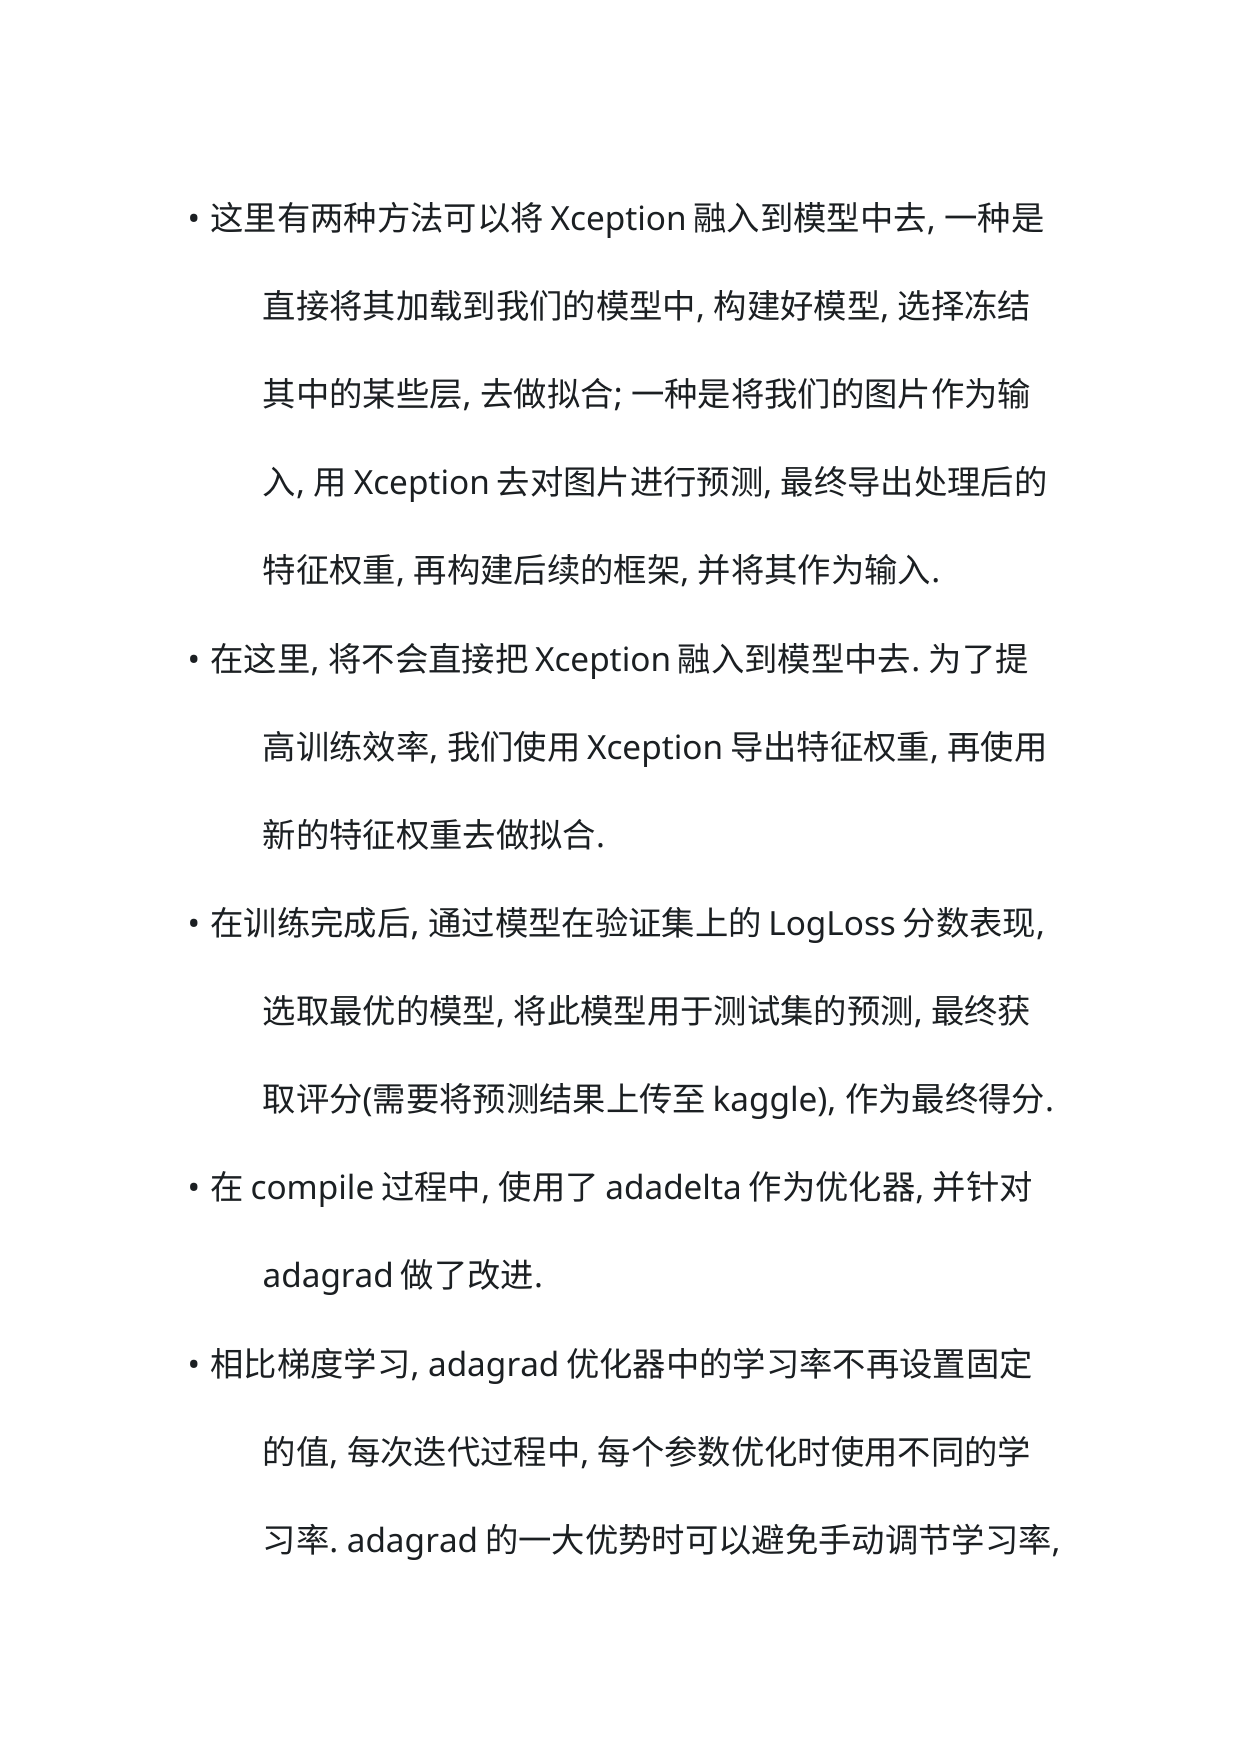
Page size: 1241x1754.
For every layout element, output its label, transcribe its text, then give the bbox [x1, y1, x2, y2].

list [187, 1318, 1053, 1582]
list 在训练完成后, 通过模型在验证集上的LogLoss分数表现, 选取最优的模型, 将此模型用于测试集的预测, 最终获取评分(需要将预测结果上传至kaggle), 作为最终得分. [187, 877, 1053, 1141]
list 在compile过程中, 使用了adadelta作为优化器, 并针对adagrad做了改进. [187, 1141, 1053, 1318]
list 在这里, 将不会直接把Xception融入到模型中去. 为了提高训练效率, 我们使用Xception导出特征权重, 再使用新的特征权重去做拟合. [187, 613, 1053, 877]
list 这里有两种方法可以将Xception融入到模型中去, 一种是直接将其加载到我们的模型中, 构建好模型, 选择冻结其中的某些层, 去做拟合; 一种是将我们的图片作为输入, 用Xception去对图片进行预测, 最终导出处理后的特征权重, 再构建后续的框架, 并将其作为输入. [187, 172, 1053, 613]
